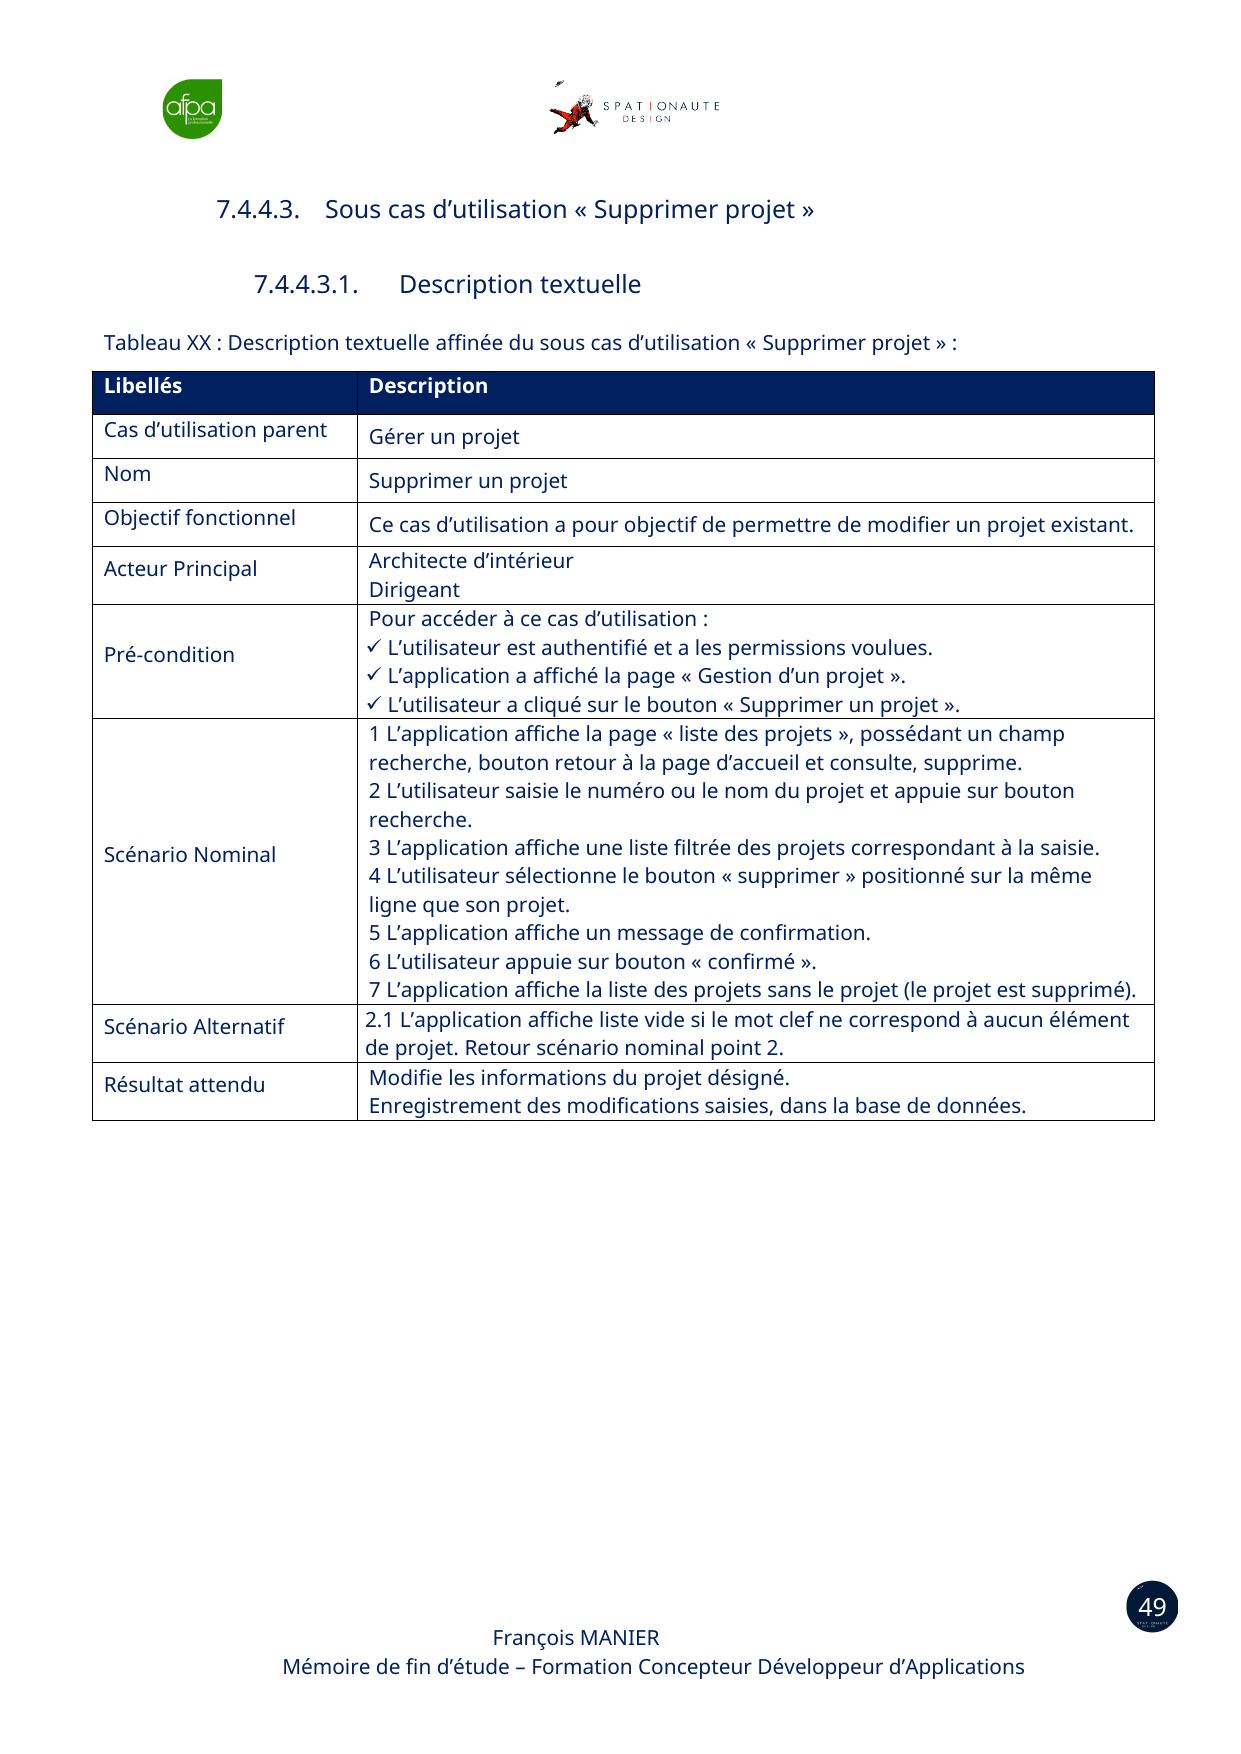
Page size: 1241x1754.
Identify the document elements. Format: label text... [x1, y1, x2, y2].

table_cell Objectif fonctionnel [93, 503, 357, 546]
table_cell Pour accéder à ce cas d’utilisation : L’utilisateur est authentifié et a les permissions voulues. L’application a affiché la page « Gestion d’un projet ». L’utilisateur a cliqué sur le bouton « Supprimer un projet ». [358, 605, 1154, 718]
picture [531, 73, 739, 141]
text Tableau XX : Description textuelle affinée du sous cas d’utilisation « Supprimer projet » : [103, 328, 1167, 356]
table_cell 2.1 L’application affiche liste vide si le mot clef ne correspond à aucun élément de projet. Retour scénario nominal point 2. [358, 1005, 1154, 1062]
table_cell Modifie les informations du projet désigné. Enregistrement des modifications saisies, dans la base de données. [358, 1063, 1154, 1119]
table_header Libellés [93, 372, 357, 414]
table_cell Ce cas d’utilisation a pour objectif de permettre de modifier un projet existant. [358, 503, 1154, 546]
table_cell Scénario Nominal [93, 719, 357, 1004]
table_cell Acteur Principal [93, 547, 357, 603]
table_cell Cas d’utilisation parent [93, 415, 357, 458]
table_cell Supprimer un projet [358, 459, 1154, 502]
table_cell Résultat attendu [93, 1063, 357, 1119]
table_cell Nom [93, 459, 357, 502]
table_cell 1 L’application affiche la page « liste des projets », possédant un champ recherche, bouton retour à la page d’accueil et consulte, supprime. 2 L’utilisateur saisie le numéro ou le nom du projet et appuie sur bouton recherche. 3 L’application affiche une liste filtrée des projets correspondant à la saisie. 4 L’utilisateur sélectionne le bouton « supprimer » positionné sur la même ligne que son projet. 5 L’application affiche un message de confirmation. 6 L’utilisateur appuie sur bouton « confirmé ». 7 L’application affiche la liste des projets sans le projet (le projet est supprimé). [358, 719, 1154, 1004]
picture [162, 75, 223, 141]
picture [1126, 1580, 1178, 1633]
subtitle Sous cas d’utilisation « Supprimer projet » [216, 192, 1167, 226]
subtitle Description textuelle [253, 266, 1167, 300]
table_cell Scénario Alternatif [93, 1005, 357, 1062]
table_cell Gérer un projet [358, 415, 1154, 458]
table_cell Pré-condition [93, 605, 357, 718]
table_header Description [358, 372, 1154, 414]
table_cell Architecte d’intérieur Dirigeant [358, 547, 1154, 603]
